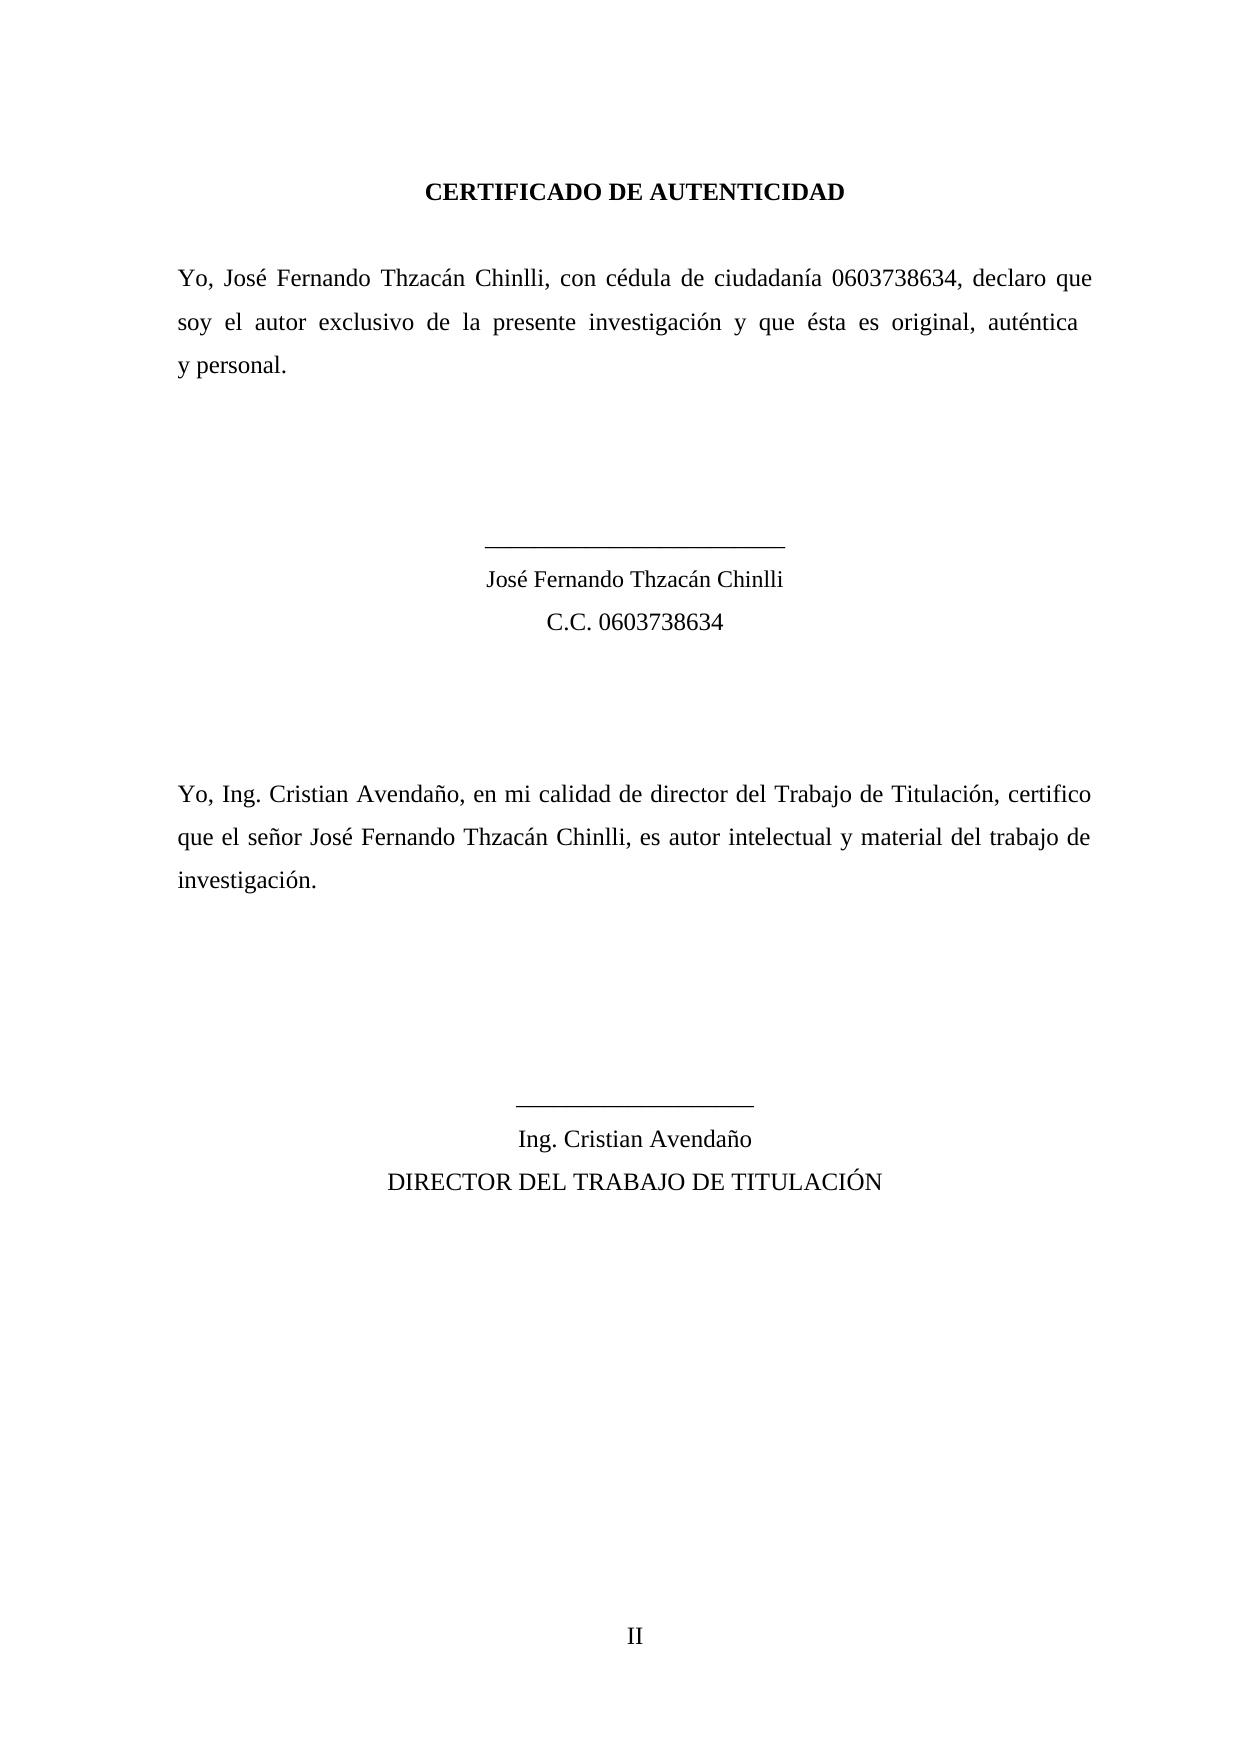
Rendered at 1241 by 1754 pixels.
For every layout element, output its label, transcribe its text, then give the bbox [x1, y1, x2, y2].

text ________________________ [177, 522, 1092, 551]
text Yo, José Fernando Thzacán Chinlli, con cédula de ciudadanía 0603738634, declaro que soy el autor exclusivo de la presente investigación y que ésta es original, auténtica y personal. [177, 263, 1092, 378]
subtitle CERTIFICADO DE AUTENTICIDAD [177, 177, 1092, 206]
text C.C. 0603738634 [177, 607, 1092, 635]
text DIRECTOR DEL TRABAJO DE TITULACIÓN [177, 1167, 1092, 1196]
text Yo, Ing. Cristian Avendaño, en mi calidad de director del Trabajo de Titulación, certifico que el señor José Fernando Thzacán Chinlli, es autor intelectual y material del trabajo de investigación. [177, 779, 1092, 894]
text José Fernando Thzacán Chinlli [177, 565, 1092, 593]
text Ing. Cristian Avendaño [177, 1124, 1092, 1153]
text ___________________ [177, 1081, 1092, 1110]
